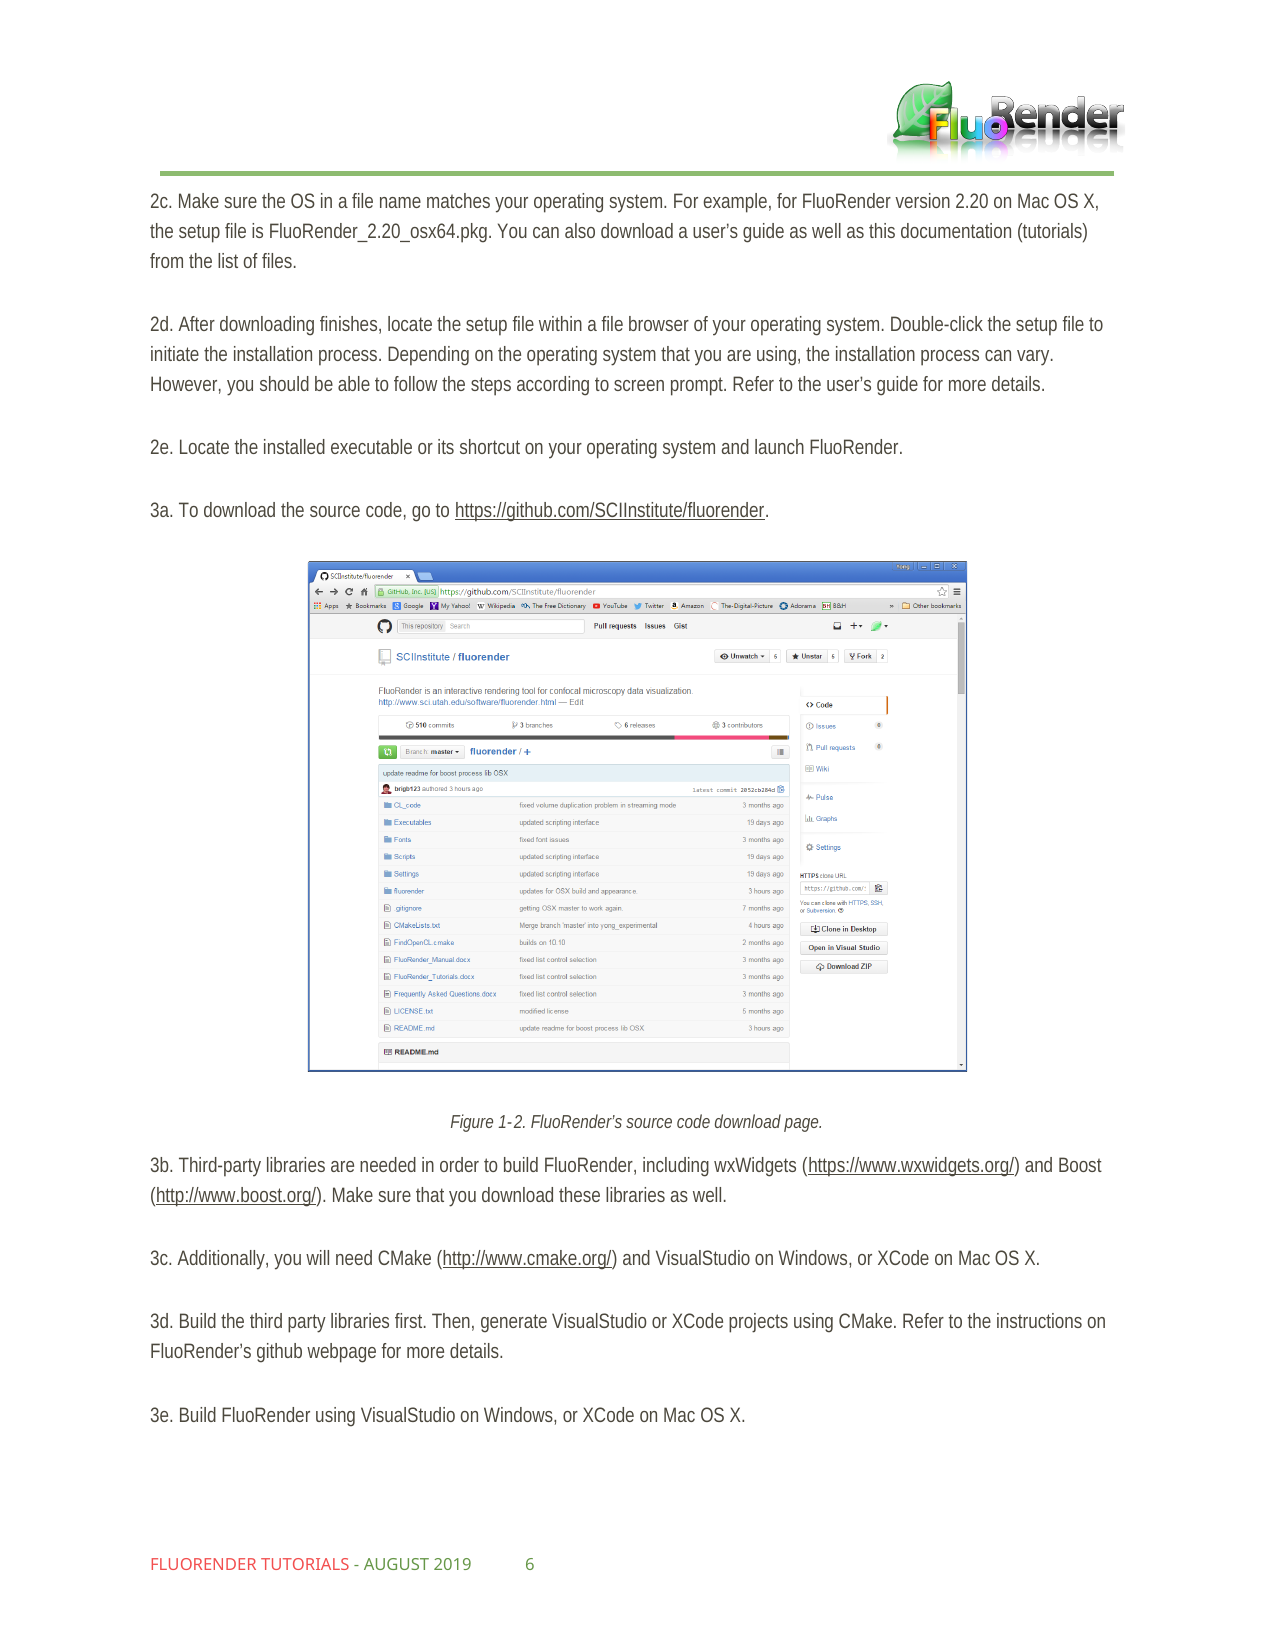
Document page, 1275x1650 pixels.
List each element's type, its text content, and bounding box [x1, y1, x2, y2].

text 2d. After downloading finishes, locate the setup file within a file browser of your operating system. Double-click the setup file to initiate the installation process. Depending on the operating system that you are using, the installation process can vary. However, you should be able to follow the steps according to screen prompt. Refer to the user’s guide for more details. [150, 312, 1125, 396]
picture [887, 75, 1125, 165]
picture [307, 561, 968, 1072]
text 3c. Additionally, you will need CMake (http://www.cmake.org/) and VisualStudio on Windows, or XCode on Mac OS X. [150, 1246, 1125, 1270]
text 3e. Build FluoRender using VisualStudio on Windows, or XCode on Mac OS X. [150, 1403, 1125, 1427]
text 2e. Locate the installed executable or its shortcut on your operating system and launch FluoRender. [150, 435, 1125, 459]
text 3a. To download the source code, go to https://github.com/SCIInstitute/fluorender. [150, 498, 1125, 522]
text Figure 1-2. FluoRender’s source code download page. [150, 1111, 1125, 1132]
text 3b. Third-party libraries are needed in order to build FluoRender, including wxWidgets (https://www.wxwidgets.org/) and Boost (http://www.boost.org/). Make sure that you download these libraries as well. [150, 1153, 1125, 1207]
text 3d. Build the third party libraries first. Then, generate VisualStudio or XCode projects using CMake. Refer to the instructions on FluoRender’s github webpage for more details. [150, 1309, 1125, 1363]
text 2c. Make sure the OS in a file name matches your operating system. For example, for FluoRender version 2.20 on Mac OS X, the setup file is FluoRender_2.20_osx64.pkg. You can also download a user’s guide as well as this documentation (tutorials) from the list of files. [150, 189, 1125, 273]
